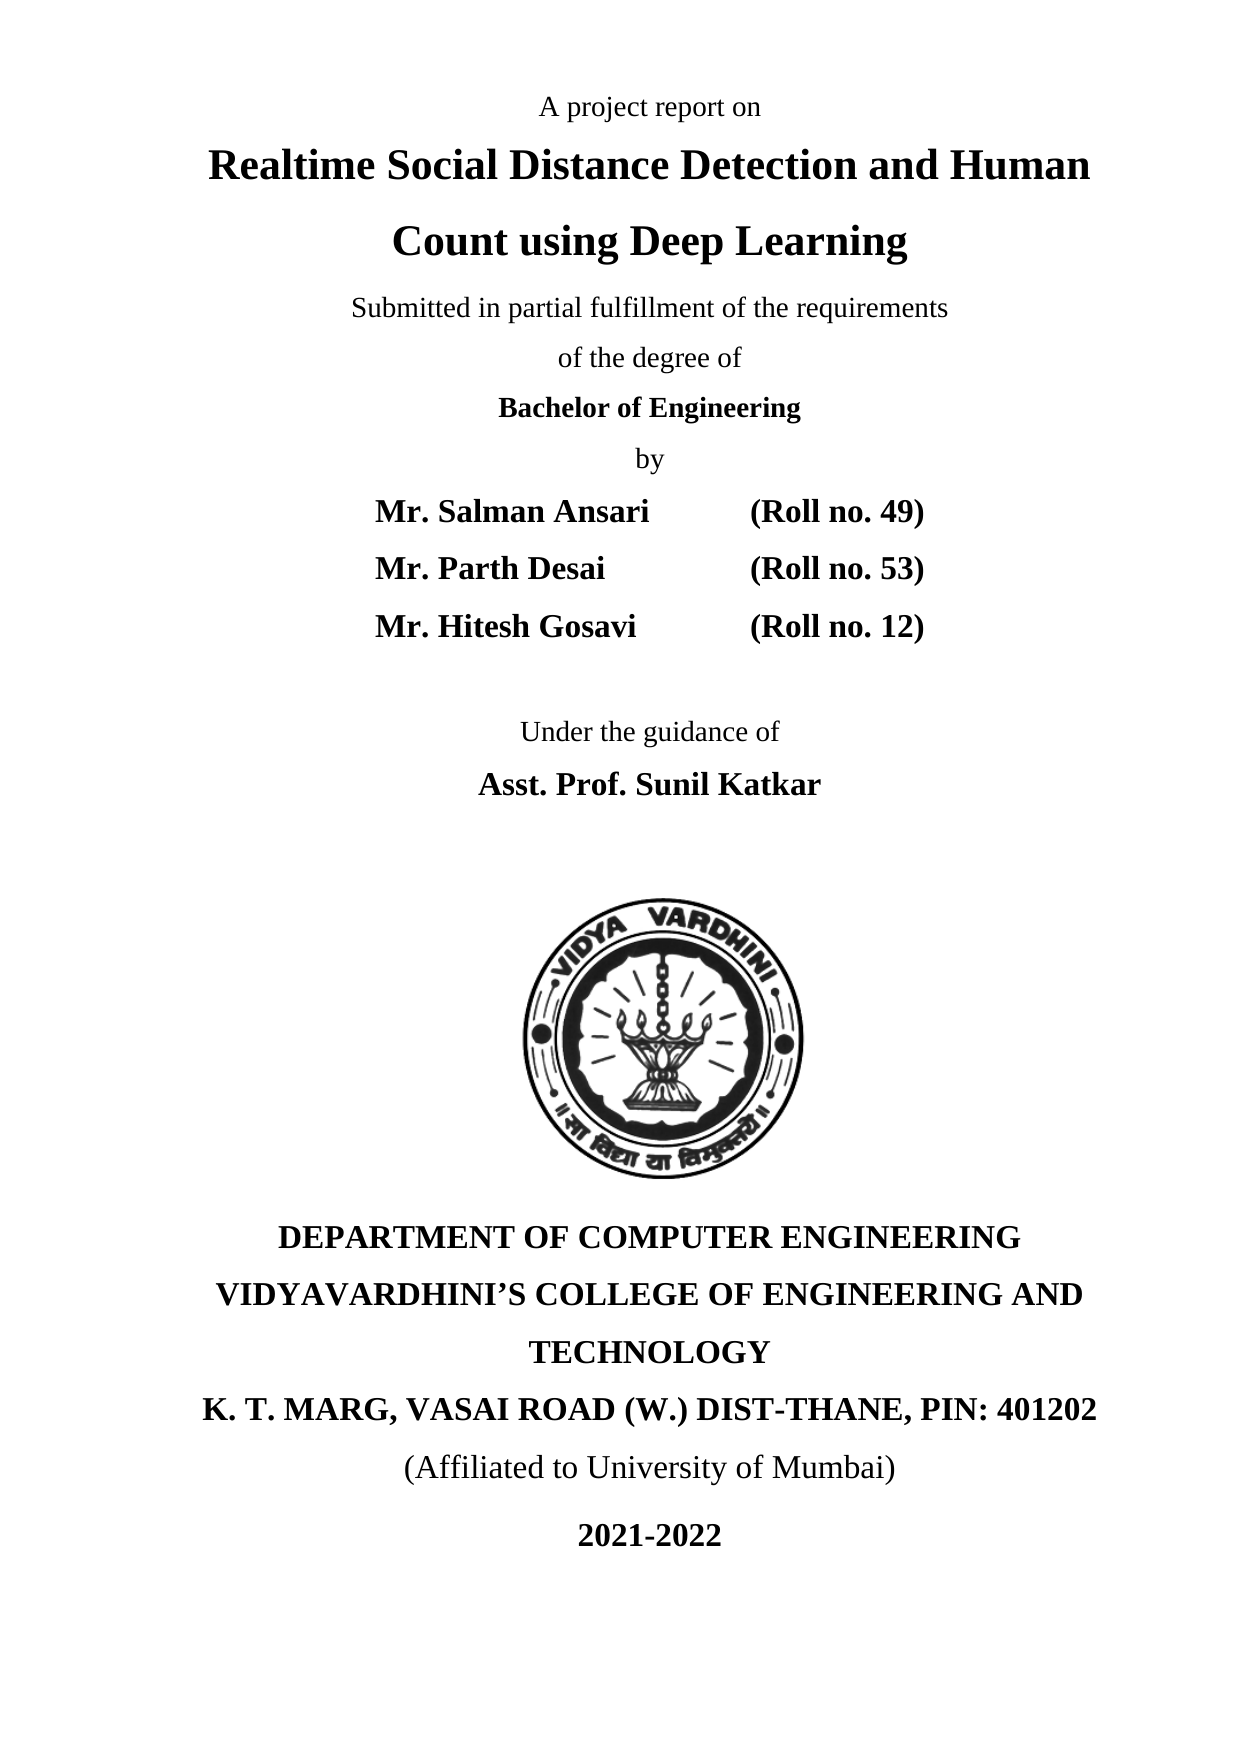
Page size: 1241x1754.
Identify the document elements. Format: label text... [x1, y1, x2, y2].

text Bachelor of Engineering [177, 390, 1122, 424]
text by [177, 441, 1122, 474]
text Mr. Hitesh Gosavi (Roll no. 12) [177, 606, 1122, 644]
text K. T. MARG, VASAI ROAD (W.) DIST-THANE, PIN: 401202 [177, 1389, 1122, 1428]
text (Affiliated to University of Mumbai) [177, 1447, 1122, 1485]
text Under the guidance of [177, 714, 1122, 747]
text Submitted in partial fulfillment of the requirements [177, 290, 1122, 323]
text Realtime Social Distance Detection and Human Count using Deep Learning [177, 139, 1122, 265]
text Mr. Salman Ansari (Roll no. 49) [177, 491, 1122, 529]
text Asst. Prof. Sunil Katkar [177, 764, 1122, 802]
text A project report on [177, 89, 1122, 122]
text of the degree of [177, 340, 1122, 374]
text Mr. Parth Desai (Roll no. 53) [177, 548, 1122, 587]
text 2021-2022 [177, 1515, 1122, 1553]
text DEPARTMENT OF COMPUTER ENGINEERING VIDYAVARDHINI’S COLLEGE OF ENGINEERING AND TECHNOLOGY [177, 1217, 1122, 1370]
picture [518, 898, 812, 1188]
